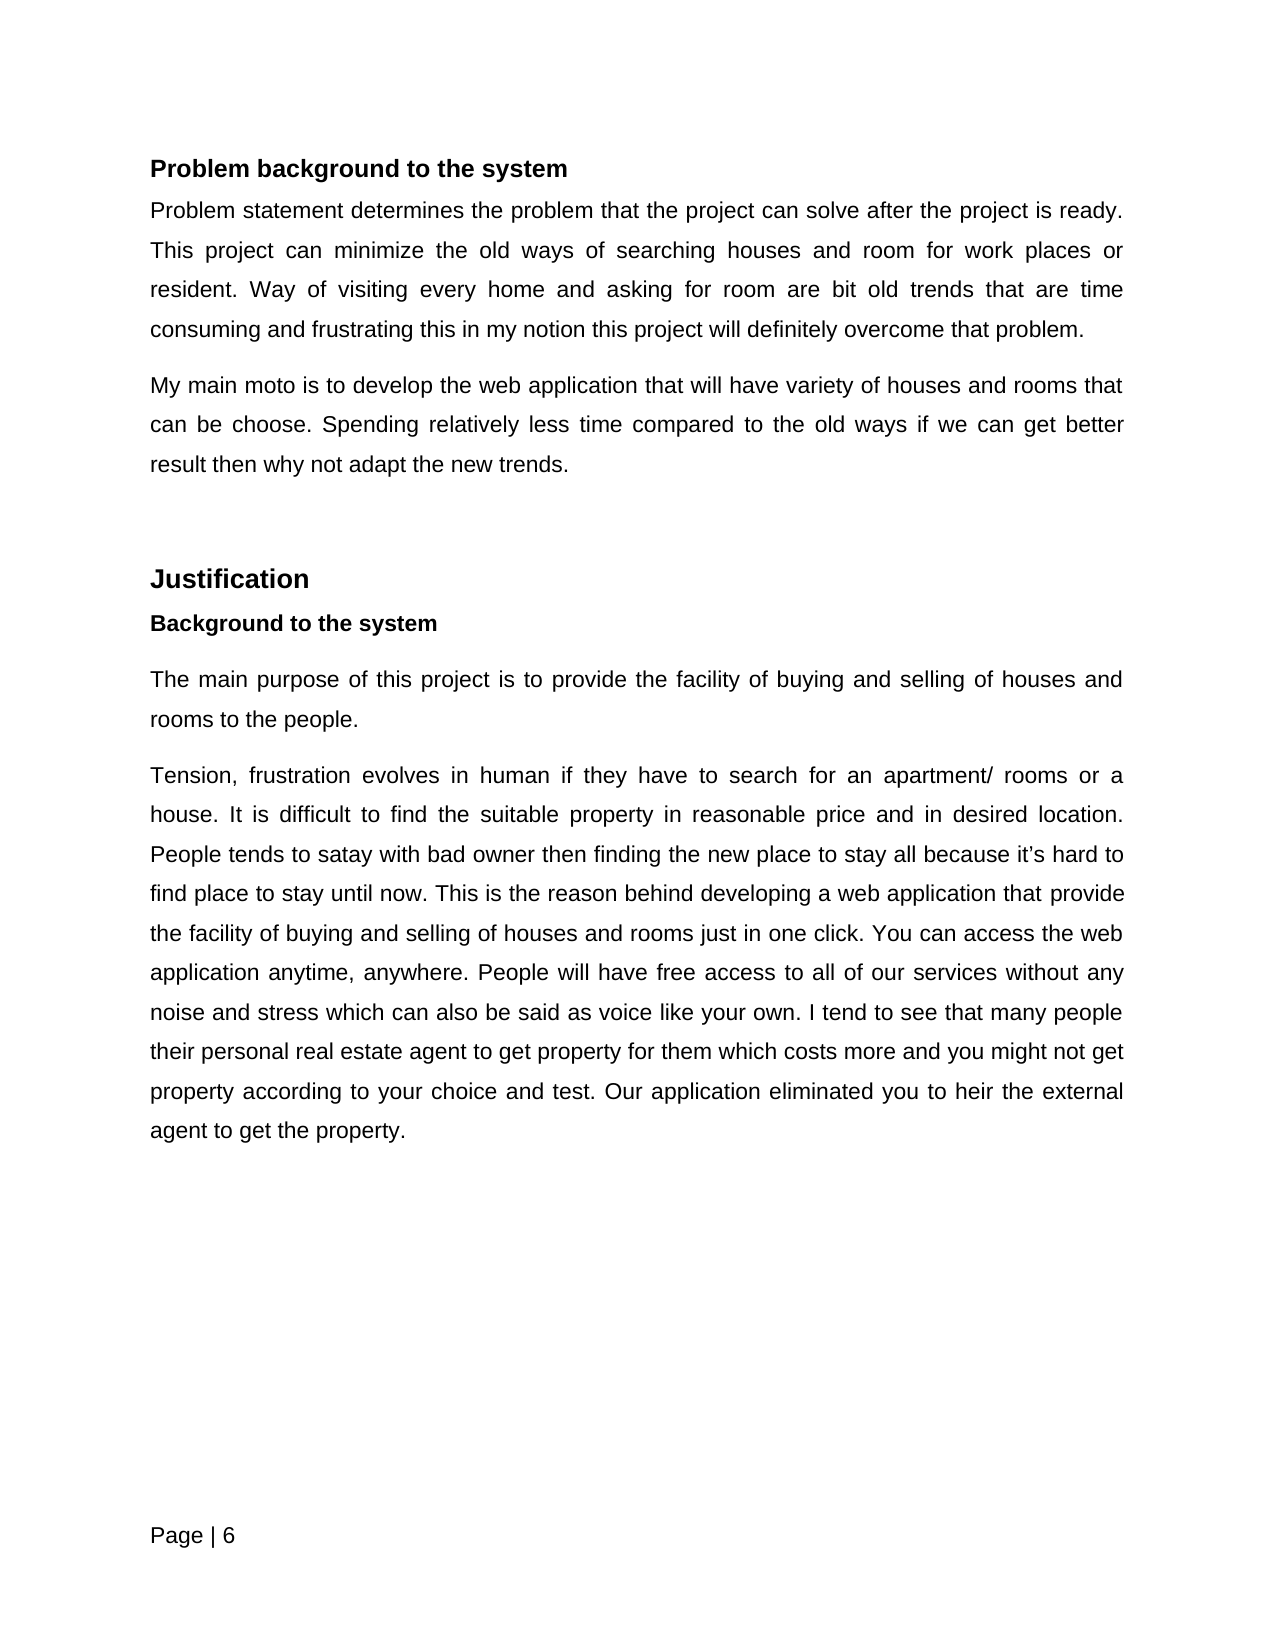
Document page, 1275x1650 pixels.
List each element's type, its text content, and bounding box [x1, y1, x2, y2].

text Tension, frustration evolves in human if they have to search for an apartment/ rooms or a house. It is difficult to find the suitable property in reasonable price and in desired location. People tends to satay with bad owner then finding the new place to stay all because it’s hard to find place to stay until now. This is the reason behind developing a web application that provide the facility of buying and selling of houses and rooms just in one click. You can access the web application anytime, anywhere. People will have free access to all of our services without any noise and stress which can also be said as voice like your own. I tend to see that many people their personal real estate agent to get property for them which costs more and you might not get property according to your choice and test. Our application eliminated you to heir the external agent to get the property. [150, 762, 1125, 1143]
text My main moto is to develop the web application that will have variety of houses and rooms that can be choose. Spending relatively less time compared to the old ways if we can get better result then why not adapt the new trends. [150, 372, 1125, 477]
text The main purpose of this project is to provide the facility of buying and selling of houses and rooms to the people. [150, 666, 1125, 732]
text Problem statement determines the problem that the project can solve after the project is ready. This project can minimize the old ways of searching houses and room for work places or resident. Way of visiting every home and asking for room are bit old trends that are time consuming and frustrating this in my notion this project will definitely overcome that problem. [150, 197, 1125, 342]
subtitle Problem background to the system [150, 154, 1125, 183]
subtitle Justification [150, 563, 1125, 594]
text Background to the system [150, 610, 1125, 636]
